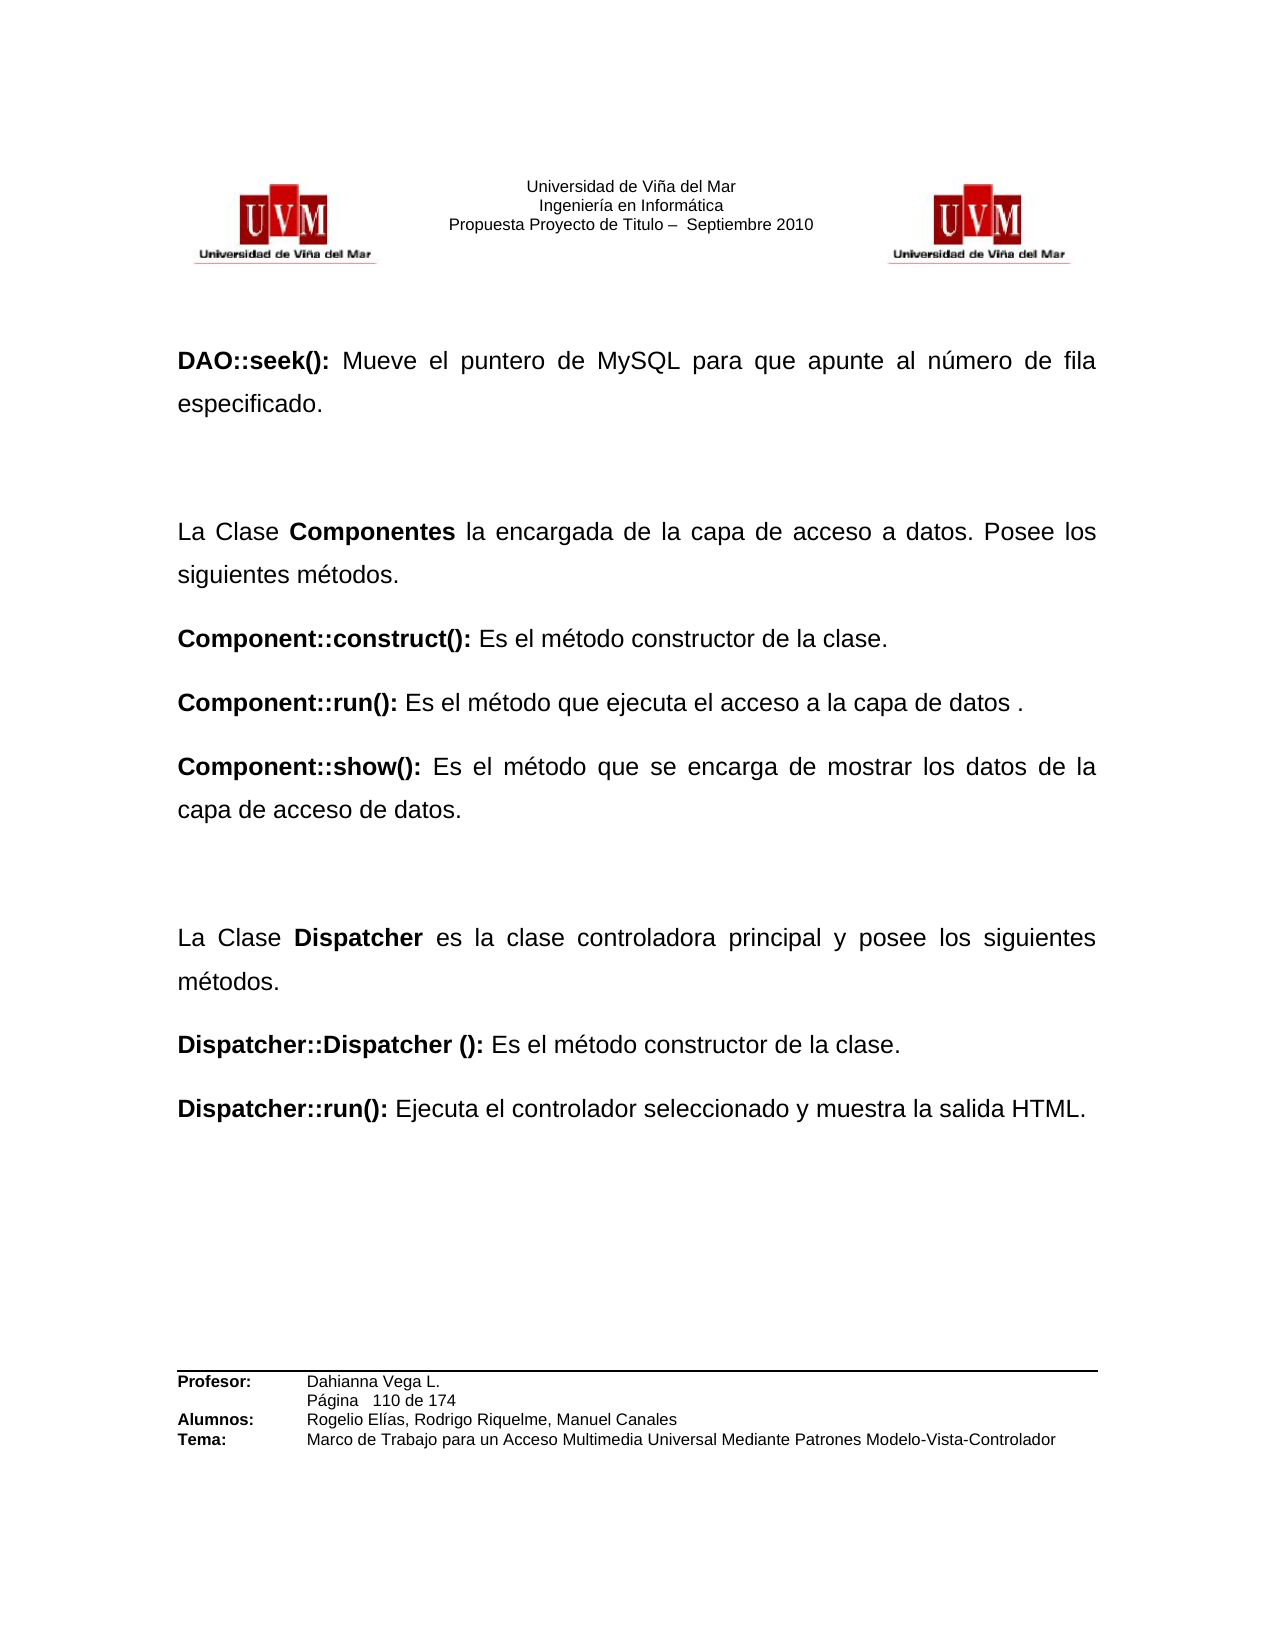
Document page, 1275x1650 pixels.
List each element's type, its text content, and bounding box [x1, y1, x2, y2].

picture [177, 176, 390, 267]
text DAO::seek(): Mueve el puntero de MySQL para que apunte al número de fila especificado. [177, 346, 1098, 418]
picture [871, 176, 1084, 267]
text Dispatcher::Dispatcher (): Es el método constructor de la clase. [177, 1031, 1098, 1059]
text Component::show(): Es el método que se encarga de mostrar los datos de la capa de acceso de datos. [177, 752, 1098, 824]
text Component::construct(): Es el método constructor de la clase. [177, 624, 1098, 653]
text La Clase Dispatcher es la clase controladora principal y posee los siguientes métodos. [177, 923, 1098, 995]
text La Clase Componentes la encargada de la capa de acceso a datos. Posee los siguientes métodos. [177, 517, 1098, 589]
text Component::run(): Es el método que ejecuta el acceso a la capa de datos . [177, 688, 1098, 717]
text Dispatcher::run(): Ejecuta el controlador seleccionado y muestra la salida HTML. [177, 1094, 1098, 1123]
